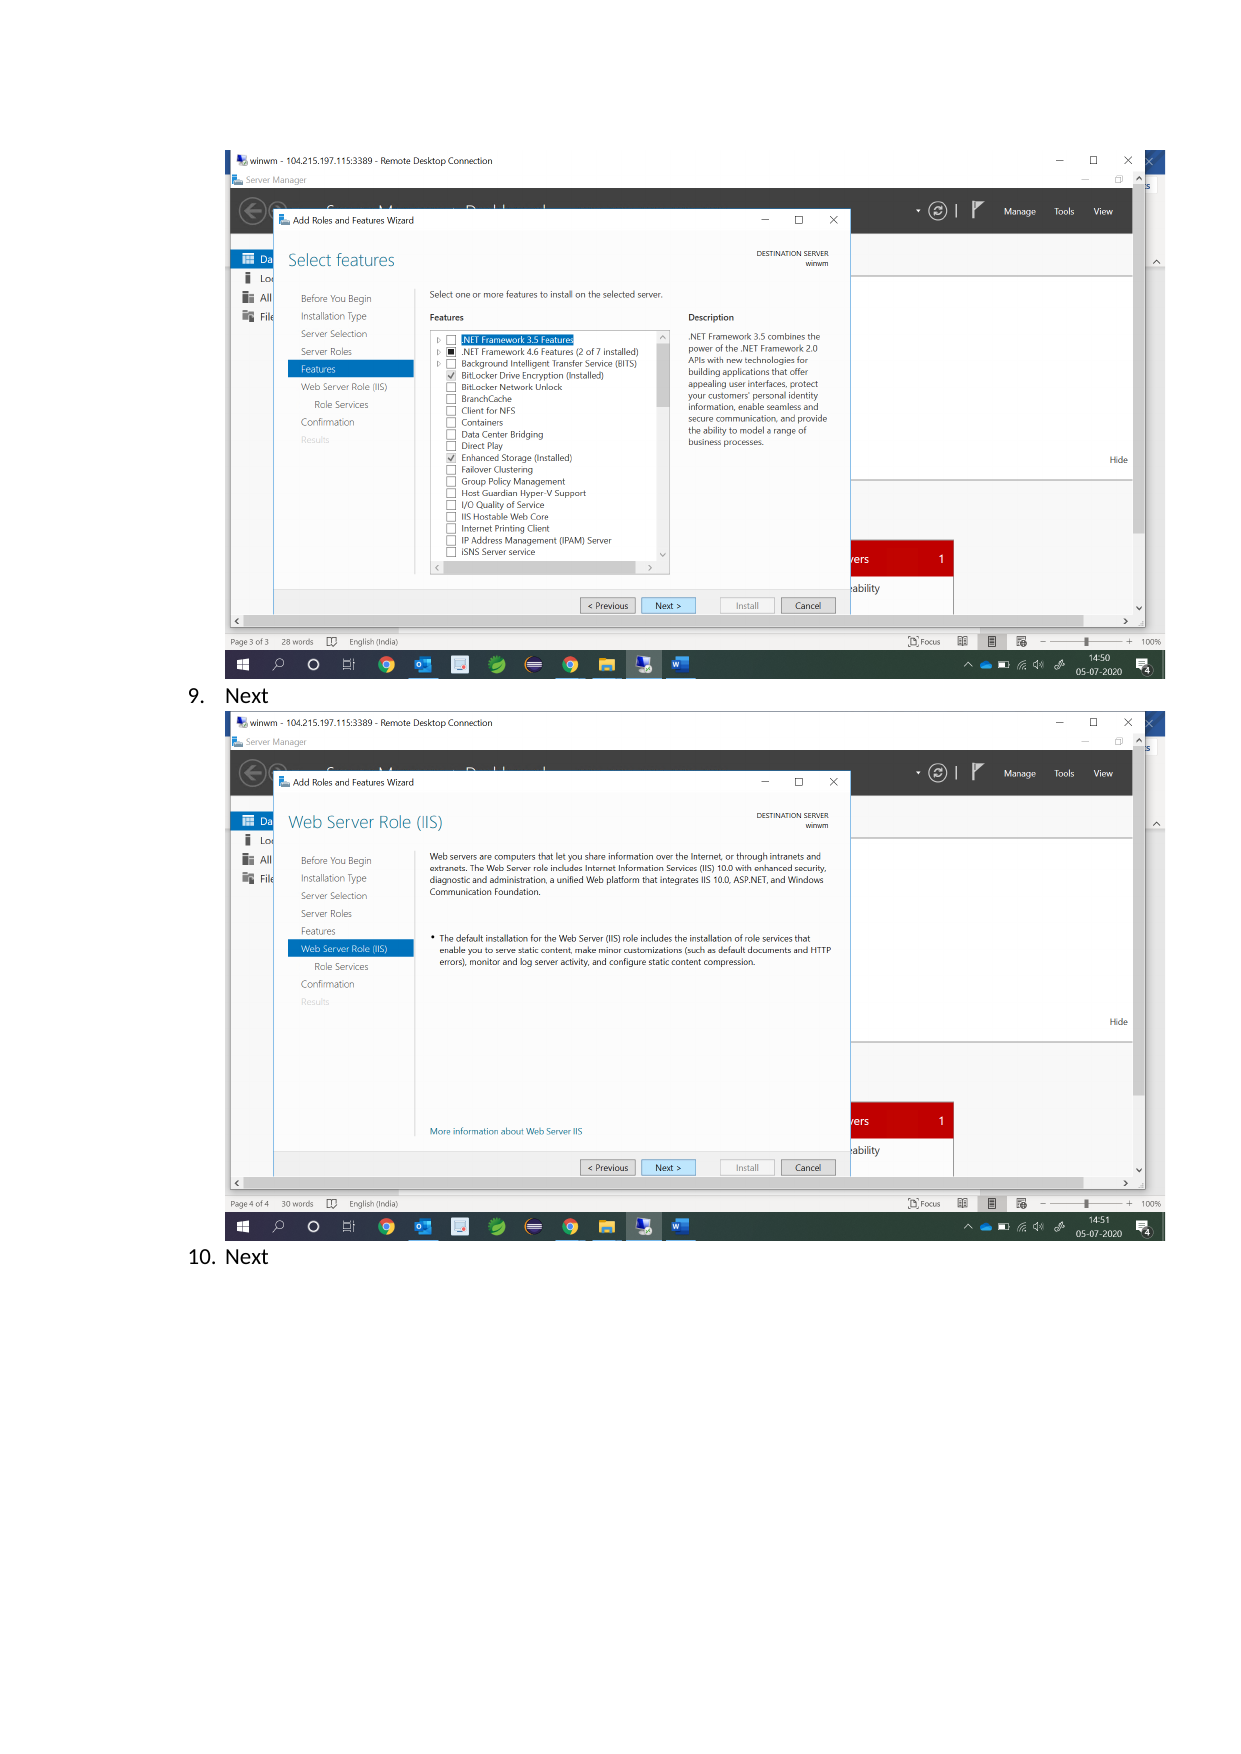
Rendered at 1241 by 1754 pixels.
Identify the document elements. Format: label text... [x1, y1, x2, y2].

picture [225, 711, 1166, 1241]
list Next [187, 1242, 1090, 1270]
list Next [187, 681, 1090, 709]
picture [225, 150, 1166, 679]
